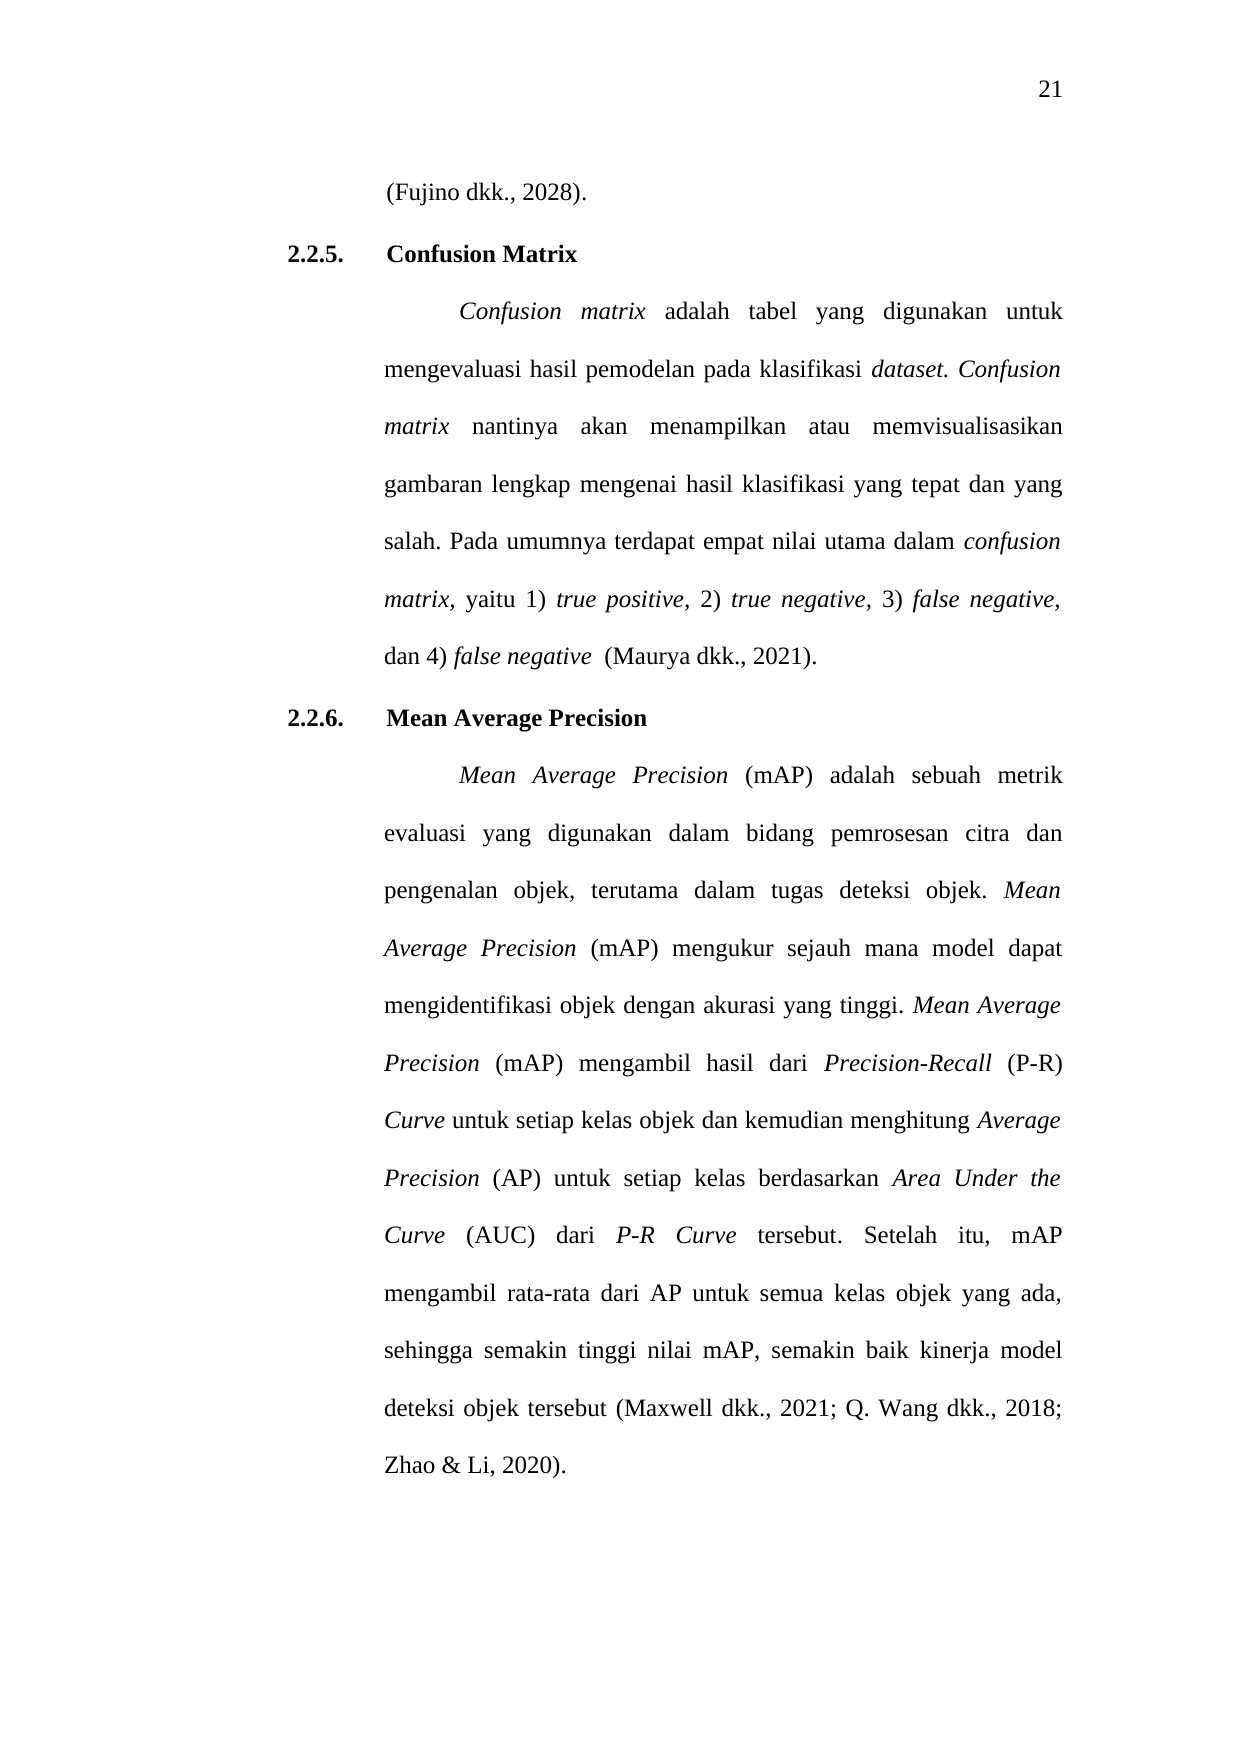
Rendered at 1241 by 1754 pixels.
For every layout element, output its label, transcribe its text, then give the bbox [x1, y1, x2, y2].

text Mean Average Precision (mAP) adalah sebuah metrik evaluasi yang digunakan dalam bidang pemrosesan citra dan pengenalan objek, terutama dalam tugas deteksi objek. Mean Average Precision (mAP) mengukur sejauh mana model dapat mengidentifikasi objek dengan akurasi yang tinggi. Mean Average Precision (mAP) mengambil hasil dari Precision-Recall (P-R) Curve untuk setiap kelas objek dan kemudian menghitung Average Precision (AP) untuk setiap kelas berdasarkan Area Under the Curve (AUC) dari P-R Curve tersebut. Setelah itu, mAP mengambil rata-rata dari AP untuk semua kelas objek yang ada, sehingga semakin tinggi nilai mAP, semakin baik kinerja model deteksi objek tersebut . [384, 761, 1063, 1479]
text Confusion matrix adalah tabel yang digunakan untuk mengevaluasi hasil pemodelan pada klasifikasi dataset. Confusion matrix nantinya akan menampilkan atau memvisualisasikan gambaran lengkap mengenai hasil klasifikasi yang tepat dan yang salah. Pada umumnya terdapat empat nilai utama dalam confusion matrix, yaitu 1) true positive, 2) true negative, 3) false negative, dan 4) false negative . [384, 296, 1063, 670]
subtitle Mean Average Precision [287, 703, 1063, 732]
subtitle Confusion Matrix [287, 239, 1063, 268]
text . [384, 177, 1063, 206]
